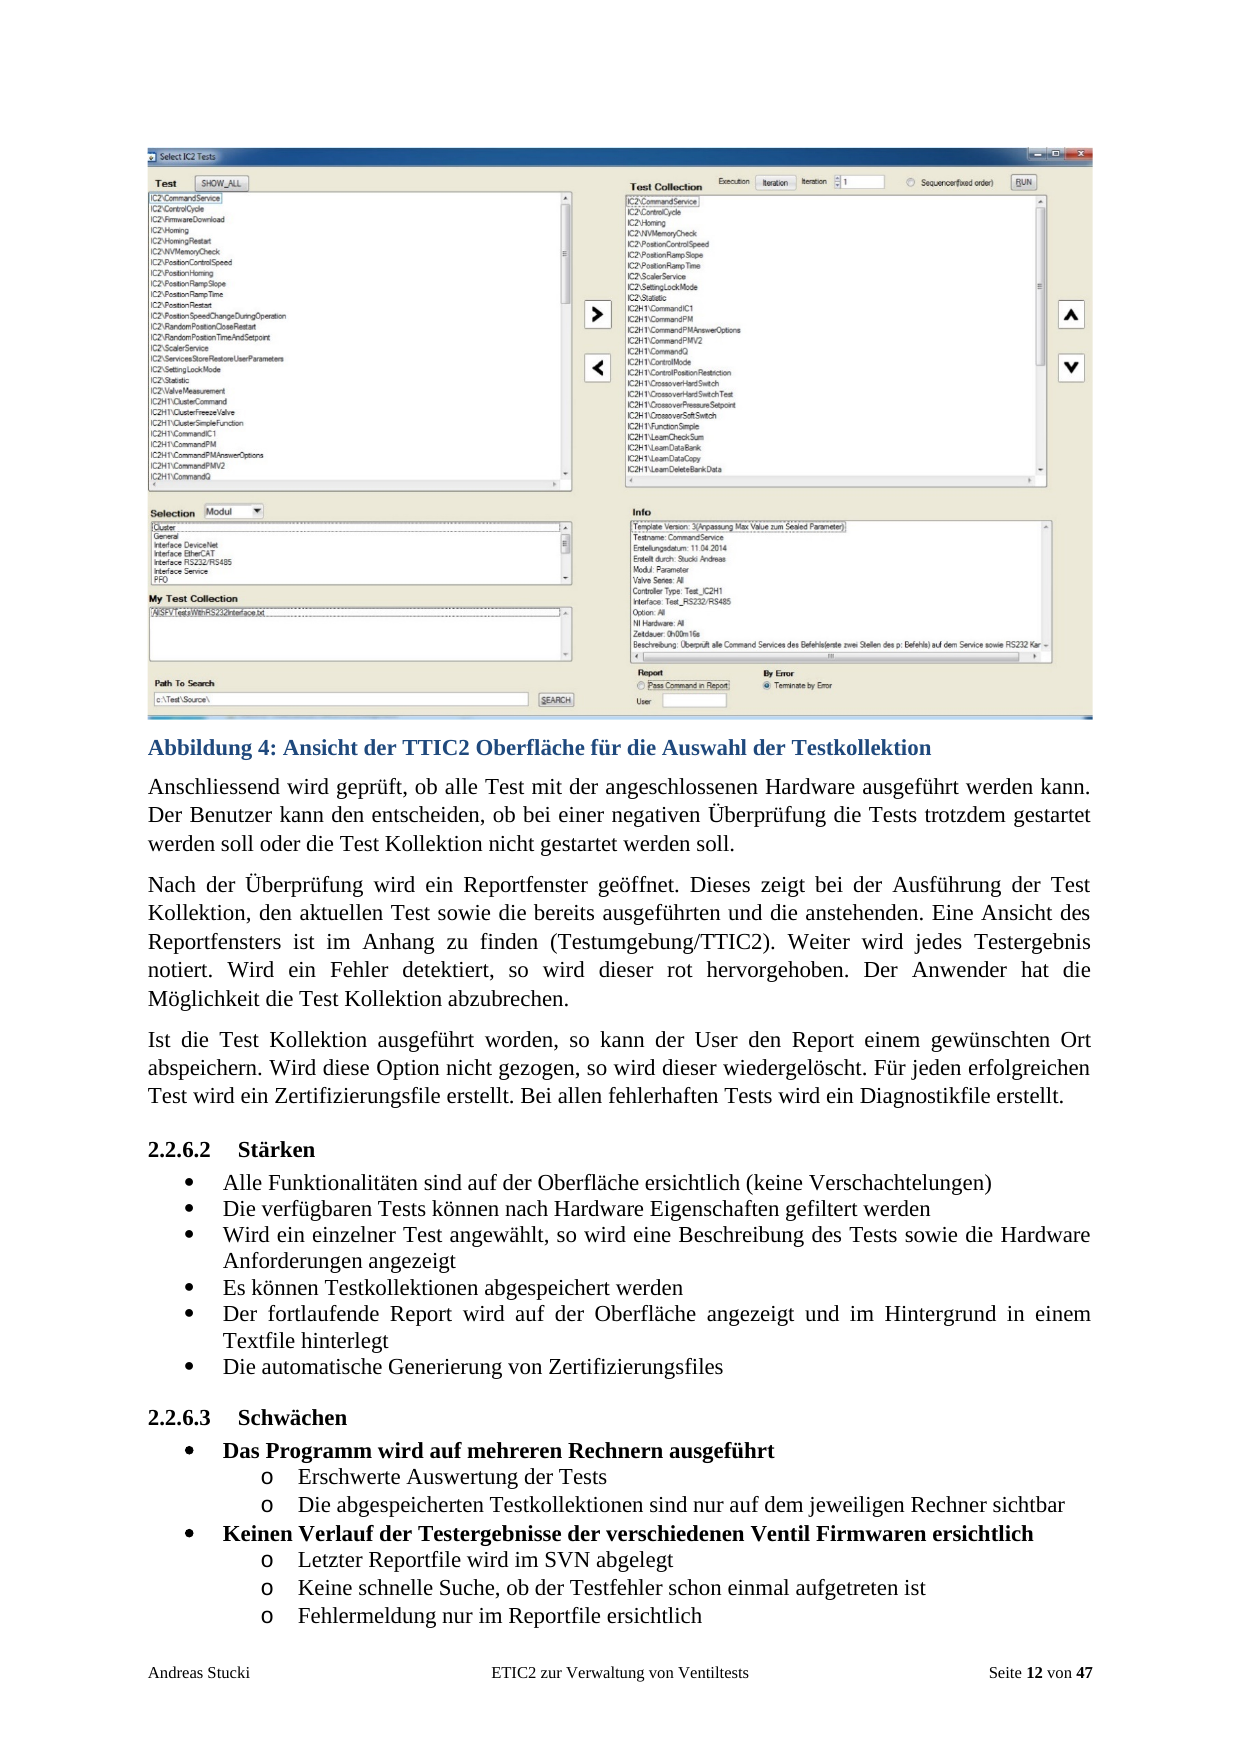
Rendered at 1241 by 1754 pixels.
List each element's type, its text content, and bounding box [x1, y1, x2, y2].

list Alle Funktionalitäten sind auf der Oberfläche ersichtlich (keine Verschachtelungen) [185, 1168, 1092, 1195]
subtitle Stärken [148, 1136, 1092, 1162]
list Erschwerte Auswertung der Tests [260, 1463, 1092, 1492]
picture [147, 147, 1093, 720]
text Nach der Überprüfung wird ein Reportfenster geöffnet. Dieses zeigt bei der Ausführung der Test Kollektion, den aktuellen Test sowie die bereits ausgeführten und die anstehenden. Eine Ansicht des Reportfensters ist im Anhang zu finden (Testumgebung/TTIC2). Weiter wird jedes Testergebnis notiert. Wird ein Fehler detektiert, so wird dieser rot hervorgehoben. Der Anwender hat die Möglichkeit die Test Kollektion abzubrechen. [148, 871, 1092, 1011]
list Die verfügbaren Tests können nach Hardware Eigenschaften gefiltert werden [185, 1195, 1092, 1221]
list Keine schnelle Suche, ob der Testfehler schon einmal aufgetreten ist [260, 1574, 1092, 1603]
list Die automatische Generierung von Zertifizierungsfiles [185, 1353, 1092, 1379]
text Anschliessend wird geprüft, ob alle Test mit der angeschlossenen Hardware ausgeführt werden kann. Der Benutzer kann den entscheiden, ob bei einer negativen Überprüfung die Tests trotzdem gestartet werden soll oder die Test Kollektion nicht gestartet werden soll. [148, 773, 1092, 856]
subtitle Schwächen [148, 1404, 1092, 1431]
list Fehlermeldung nur im Reportfile ersichtlich [260, 1603, 1092, 1631]
list Keinen Verlauf der Testergebnisse der verschiedenen Ventil Firmwaren ersichtlich [185, 1520, 1092, 1546]
list Die abgespeicherten Testkollektionen sind nur auf dem jeweiligen Rechner sichtbar [260, 1492, 1092, 1520]
list Das Programm wird auf mehreren Rechnern ausgeführt [185, 1437, 1092, 1463]
list Letzter Reportfile wird im SVN abgelegt [260, 1546, 1092, 1574]
list Der fortlaufende Report wird auf der Oberfläche angezeigt und im Hintergrund in einem Textfile hinterlegt [185, 1300, 1092, 1353]
text Ist die Test Kollektion ausgeführt worden, so kann der User den Report einem gewünschten Ort abspeichern. Wird diese Option nicht gezogen, so wird dieser wiedergelöscht. Für jeden erfolgreichen Test wird ein Zertifizierungsfile erstellt. Bei allen fehlerhaften Tests wird ein Diagnostikfile erstellt. [148, 1026, 1092, 1109]
list Wird ein einzelner Test angewählt, so wird eine Beschreibung des Tests sowie die Hardware Anforderungen angezeigt [185, 1221, 1092, 1274]
list Es können Testkollektionen abgespeichert werden [185, 1274, 1092, 1300]
